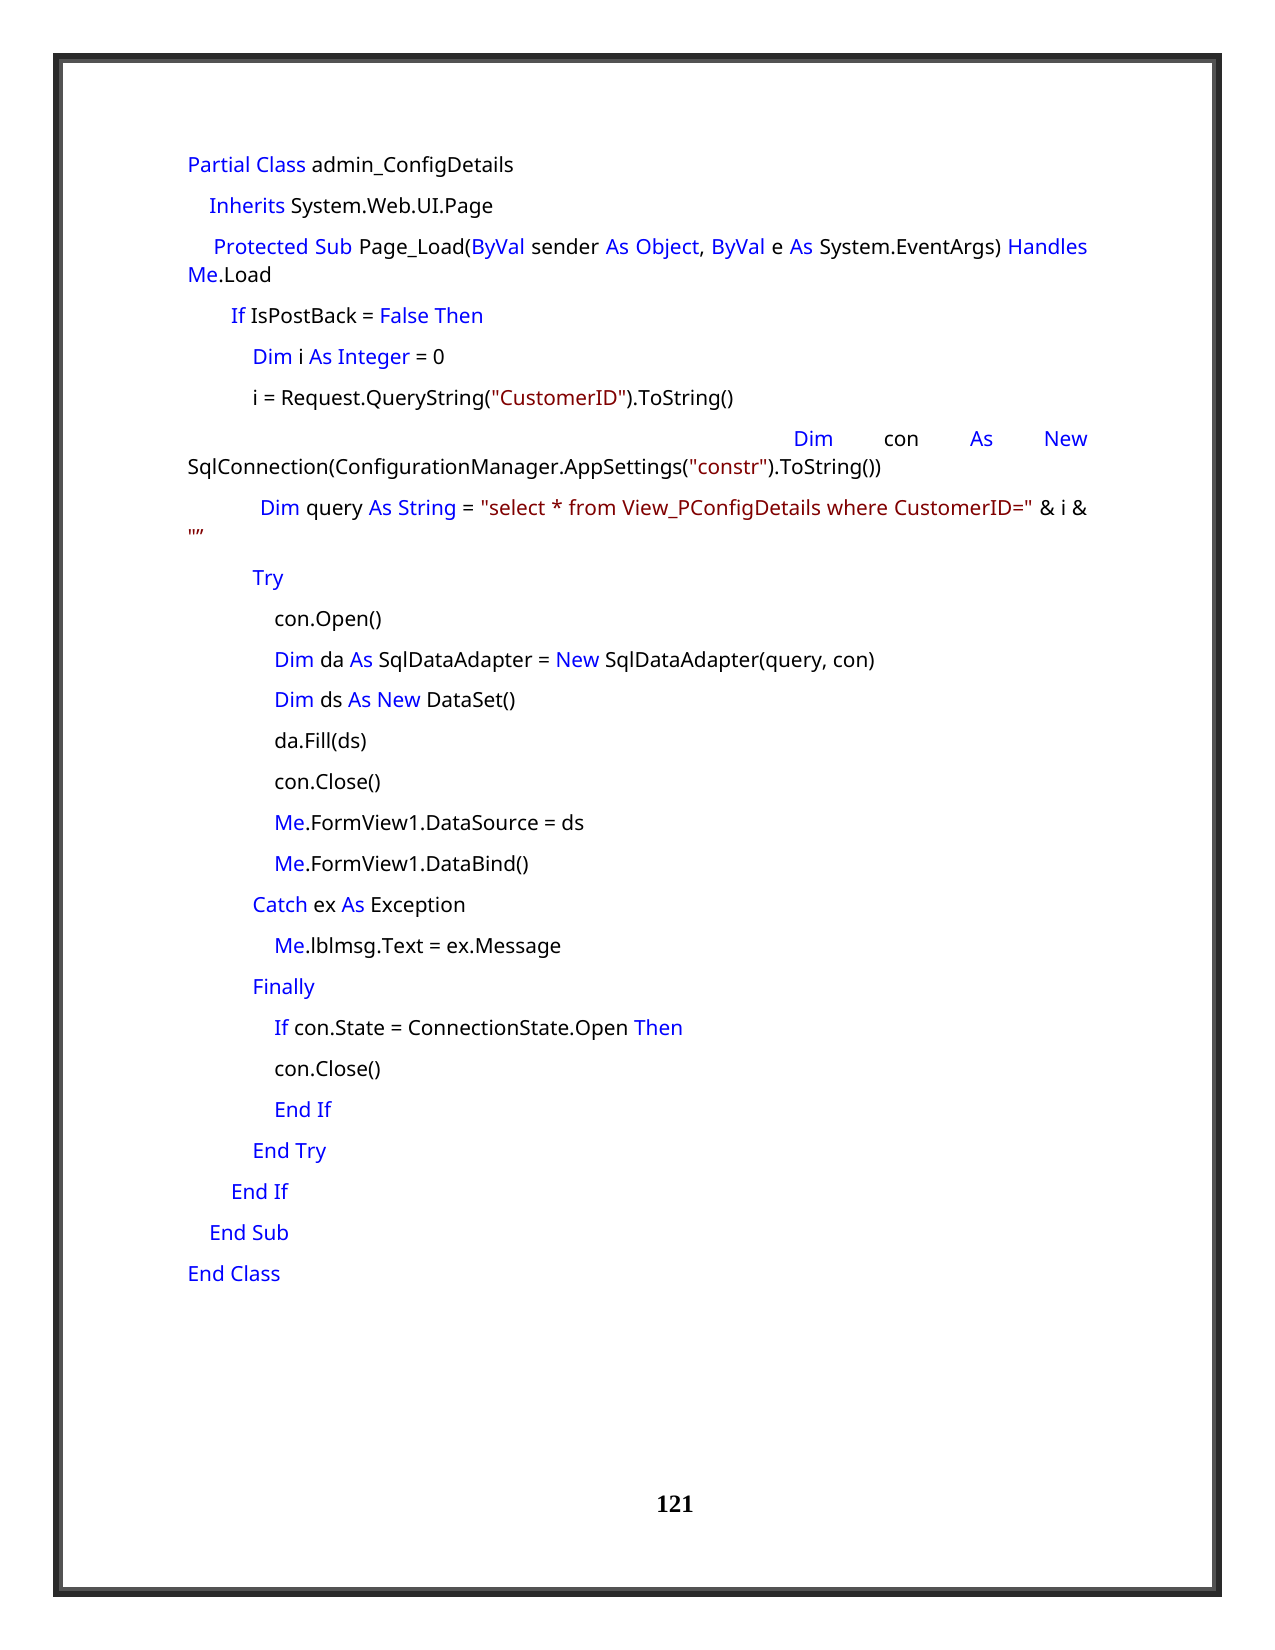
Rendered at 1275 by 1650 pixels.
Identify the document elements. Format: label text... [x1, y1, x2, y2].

text Me.FormView1.DataBind() [187, 849, 1087, 878]
text Inherits System.Web.UI.Page [187, 191, 1087, 219]
text If IsPostBack = False Then [187, 301, 1087, 330]
text End If [187, 1177, 1087, 1205]
text con.Close() [187, 1054, 1087, 1082]
text Catch ex As Exception [187, 890, 1087, 919]
text Partial Class admin_ConfigDetails [187, 150, 1087, 178]
text Me.lblmsg.Text = ex.Message [187, 931, 1087, 960]
text Dim i As Integer = 0 [187, 342, 1087, 371]
text Dim query As String = "select * from View_PConfigDetails where CustomerID=" & i & "” [187, 493, 1087, 550]
text Protected Sub Page_Load(ByVal sender As Object, ByVal e As System.EventArgs) Handles Me.Load [187, 232, 1087, 289]
text End Sub [187, 1218, 1087, 1246]
text End Try [187, 1136, 1087, 1164]
text Dim ds As New DataSet() [187, 686, 1087, 714]
text Finally [187, 972, 1087, 1001]
text con.Close() [187, 767, 1087, 796]
text Dim con As New SqlConnection(ConfigurationManager.AppSettings("constr").ToString()) [187, 424, 1087, 481]
text End If [187, 1095, 1087, 1123]
text End Class [187, 1259, 1087, 1287]
text Me.FormView1.DataSource = ds [187, 808, 1087, 837]
text Try [187, 563, 1087, 591]
text i = Request.QueryString("CustomerID").ToString() [187, 383, 1087, 412]
text da.Fill(ds) [187, 727, 1087, 755]
text Dim da As SqlDataAdapter = New SqlDataAdapter(query, con) [187, 645, 1087, 673]
text con.Open() [187, 604, 1087, 632]
text If con.State = ConnectionState.Open Then [187, 1013, 1087, 1042]
